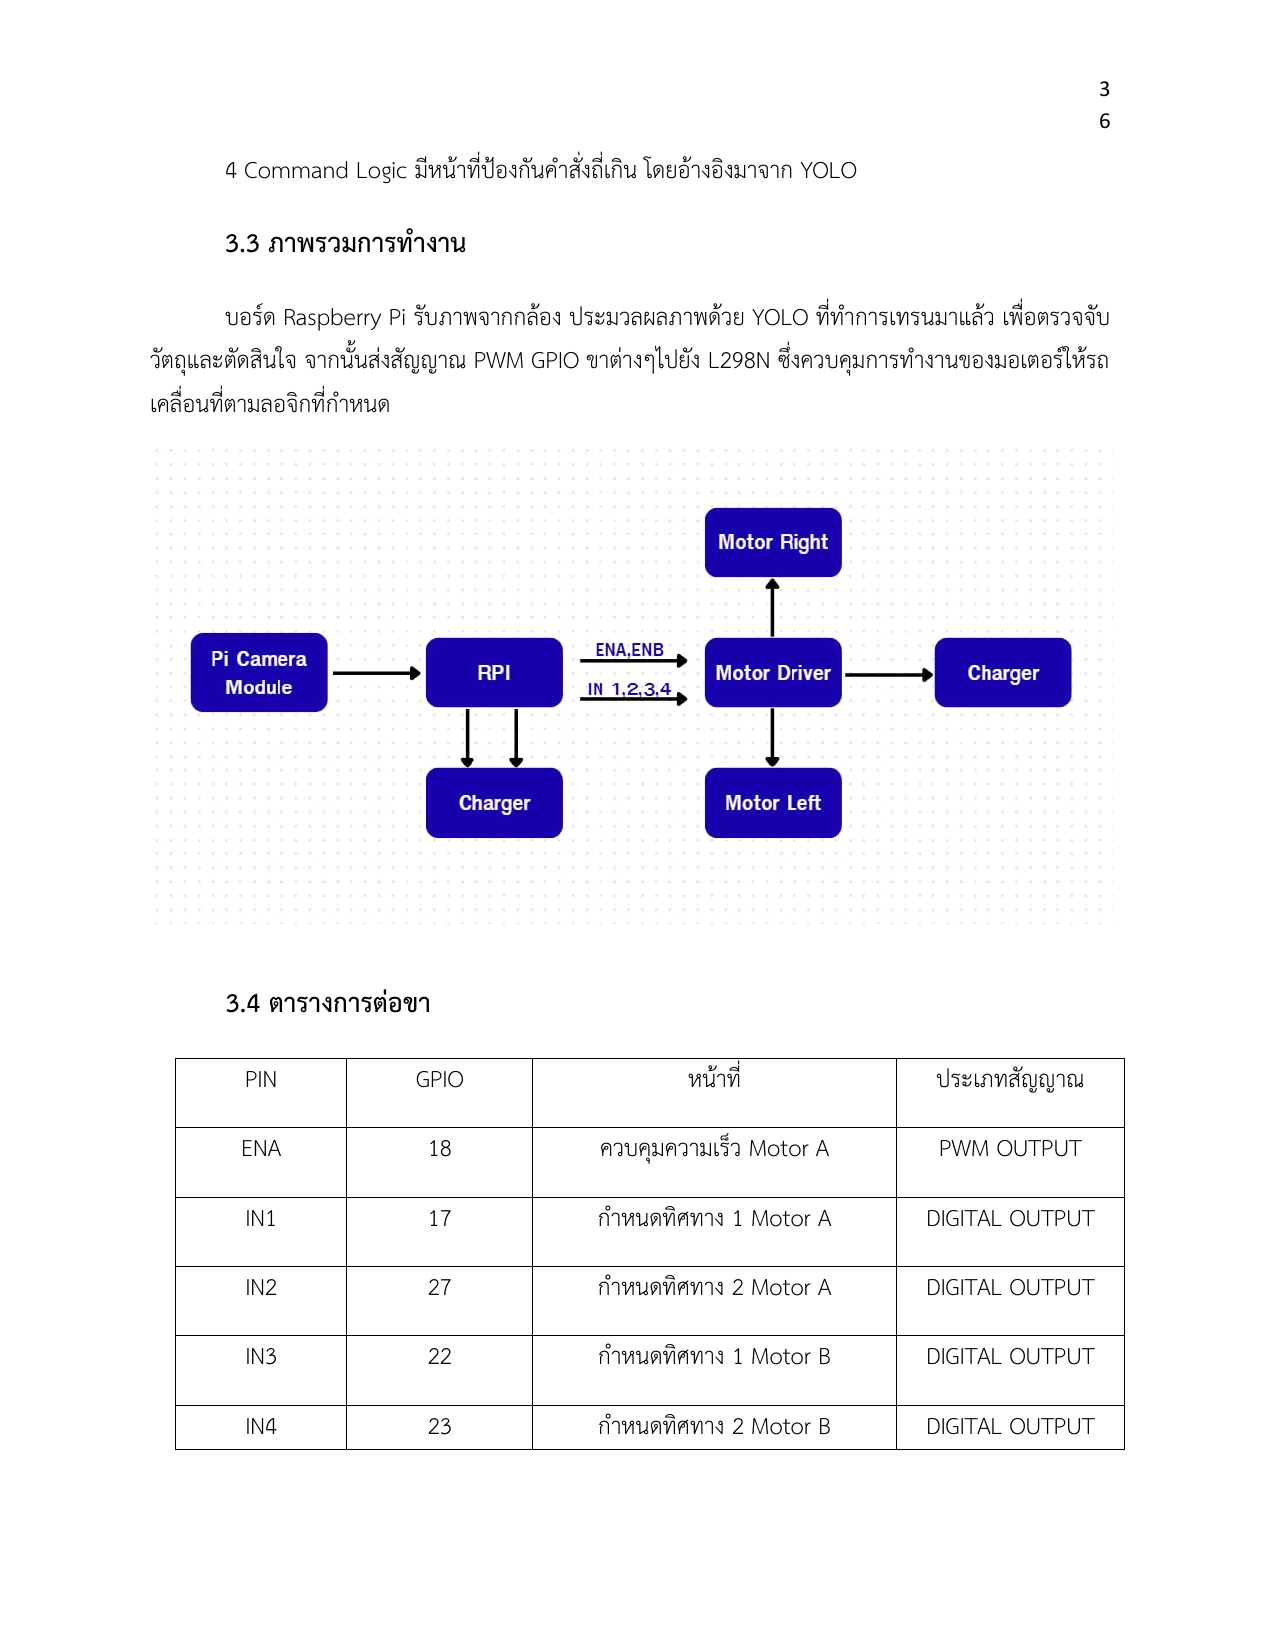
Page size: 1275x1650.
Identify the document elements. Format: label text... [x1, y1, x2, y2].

table_header GPIO [347, 1059, 532, 1127]
picture [150, 448, 1114, 924]
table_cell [533, 1406, 896, 1449]
table_header PIN [176, 1059, 346, 1127]
table_cell DIGITAL OUTPUT [897, 1198, 1124, 1266]
table_cell DIGITAL OUTPUT [897, 1267, 1124, 1335]
table_cell 17 [347, 1198, 532, 1266]
text 3.4 ตารางการต่อขา [150, 981, 1125, 1030]
text 4 Command Logic มีหน้าที่ป้องกันคำสั่งถี่เกิน โดยอ้างอิงมาจาก YOLO [150, 150, 1125, 194]
table_cell PWM OUTPUT [897, 1128, 1124, 1197]
table_cell DIGITAL OUTPUT [897, 1406, 1124, 1449]
text บอร์ด Raspberry Pi รับภาพจากกล้อง ประมวลผลภาพด้วย YOLO ที่ทำการเทรนมาแล้ว เพื่อตรวจจับวัตถุและตัดสินใจ จากนั้นส่งสัญญาณ PWM GPIO ขาต่างๆไปยัง L298N ซึ่งควบคุมการทำงานของมอเตอร์ให้รถเคลื่อนที่ตามลอจิกที่กำหนด [150, 297, 1125, 428]
table_cell กำหนดทิศทาง 1 Motor B [533, 1336, 896, 1405]
table_cell 27 [347, 1267, 532, 1335]
table_header ประเภทสัญญาณ [897, 1059, 1124, 1127]
table_cell ENA [176, 1128, 346, 1197]
table_cell IN1 [176, 1198, 346, 1266]
table_cell 23 [347, 1406, 532, 1449]
table_cell IN3 [176, 1336, 346, 1405]
table_cell IN4 [176, 1406, 346, 1449]
subtitle 3.3 ภาพรวมการทำงาน [150, 221, 1125, 270]
table_header หน้าที่ [533, 1059, 896, 1127]
table_cell 22 [347, 1336, 532, 1405]
table_cell ควบคุมความเร็ว Motor A [533, 1128, 896, 1197]
table_cell กำหนดทิศทาง 1 Motor A [533, 1198, 896, 1266]
table_cell กำหนดทิศทาง 2 Motor A [533, 1267, 896, 1335]
table_cell IN2 [176, 1267, 346, 1335]
table_cell DIGITAL OUTPUT [897, 1336, 1124, 1405]
table_cell 18 [347, 1128, 532, 1197]
